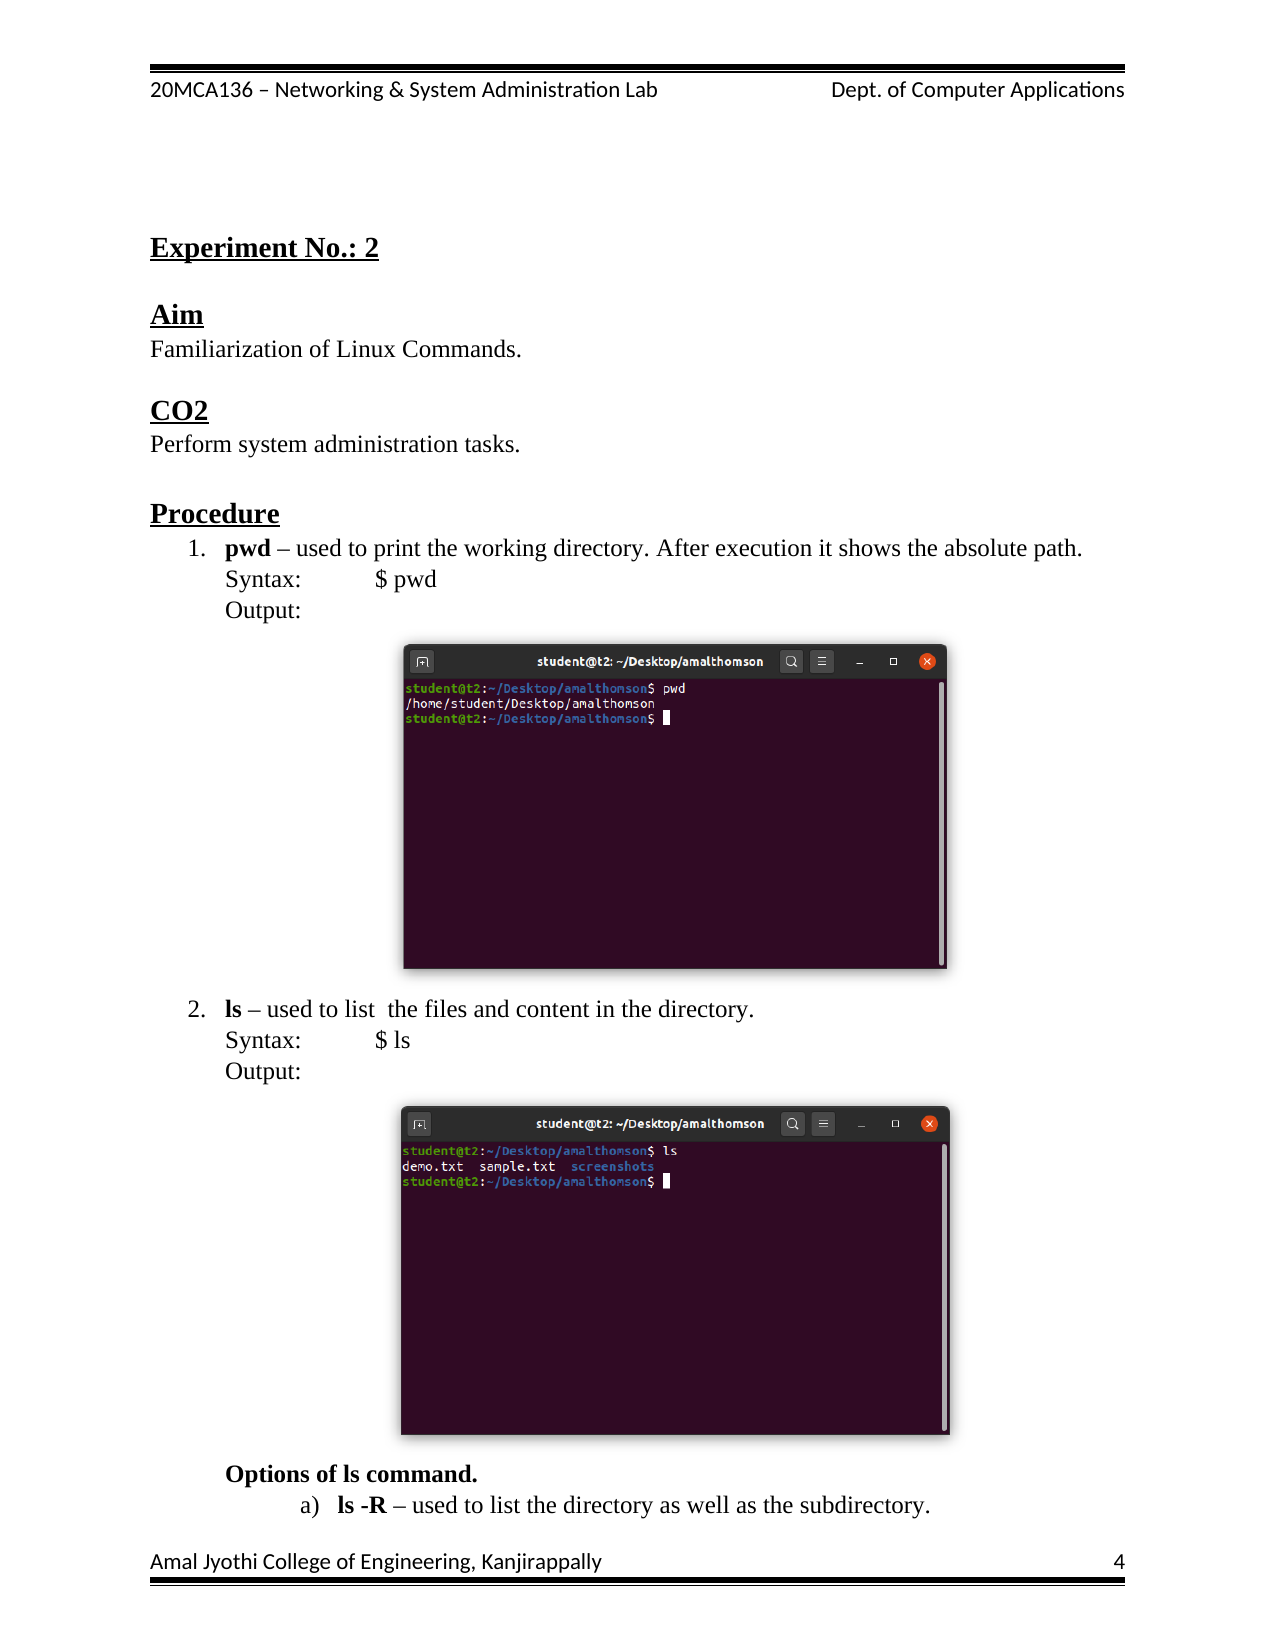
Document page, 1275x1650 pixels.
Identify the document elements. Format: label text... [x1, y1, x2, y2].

list ls -R – used to list the directory as well as the subdirectory. [300, 1491, 1125, 1519]
list ls – used to list the files and content in the directory. [187, 994, 1125, 1023]
picture [379, 1087, 971, 1458]
list Output: [225, 1056, 1125, 1085]
list pwd – used to print the working directory. After execution it shows the absolute path. [187, 533, 1125, 561]
text CO2 [150, 393, 1125, 427]
text Perform system administration tasks. [150, 429, 1125, 458]
list Syntax: $ pwd [225, 564, 1125, 592]
text Procedure [150, 496, 1125, 530]
text Familiarization of Linux Commands. [150, 334, 1125, 362]
list Output: [225, 595, 1125, 623]
picture [382, 625, 968, 992]
text Experiment No.: 2 [150, 230, 1125, 264]
list Syntax: $ ls [225, 1025, 1125, 1054]
list Options of ls command. [225, 1459, 1125, 1488]
text Aim [150, 297, 1125, 331]
